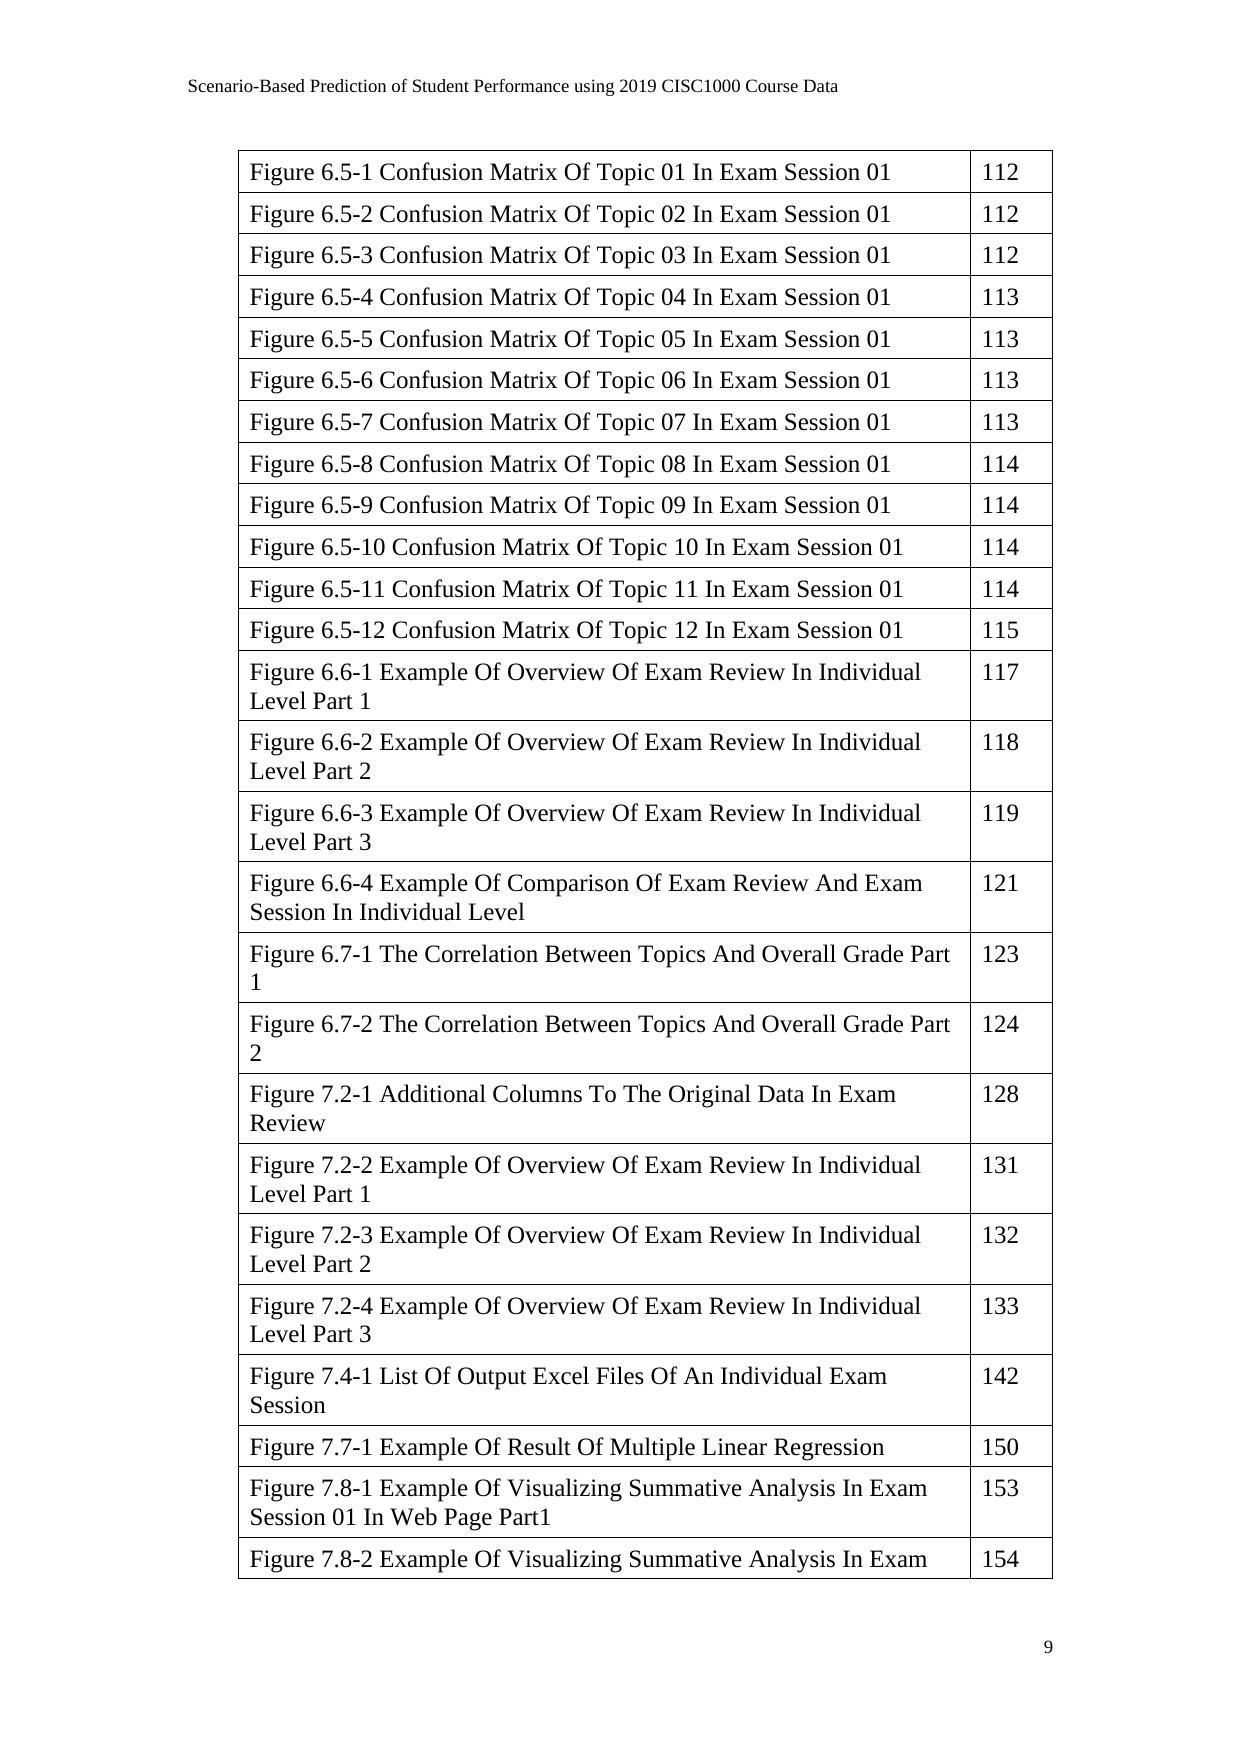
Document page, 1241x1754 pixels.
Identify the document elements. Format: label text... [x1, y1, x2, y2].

table_cell 114 [971, 443, 1052, 483]
table_cell Figure 6.7-2 The Correlation Between Topics And Overall Grade Part 2 [239, 1003, 970, 1072]
table_cell Figure 6.5-10 Confusion Matrix Of Topic 10 In Exam Session 01 [239, 526, 970, 567]
table_cell 119 [971, 792, 1052, 861]
table_cell Figure 6.7-1 The Correlation Between Topics And Overall Grade Part 1 [239, 933, 970, 1002]
table_cell 132 [971, 1214, 1052, 1284]
table_cell 133 [971, 1285, 1052, 1354]
table_cell 114 [971, 484, 1052, 525]
table_cell Figure 6.6-3 Example Of Overview Of Exam Review In Individual Level Part 3 [239, 792, 970, 861]
table_cell 150 [971, 1426, 1052, 1466]
table_cell 112 [971, 193, 1052, 233]
table_cell Figure 6.6-2 Example Of Overview Of Exam Review In Individual Level Part 2 [239, 721, 970, 791]
table_cell 153 [971, 1467, 1052, 1537]
table_cell Figure 6.5-2 Confusion Matrix Of Topic 02 In Exam Session 01 [239, 193, 970, 233]
table_cell 113 [971, 318, 1052, 358]
table_cell Figure 6.6-4 Example Of Comparison Of Exam Review And Exam Session In Individual Level [239, 862, 970, 932]
table_cell 142 [971, 1355, 1052, 1424]
table_cell 114 [971, 568, 1052, 608]
table_cell 113 [971, 359, 1052, 400]
table_cell 112 [971, 234, 1052, 275]
table_cell 117 [971, 651, 1052, 720]
table_cell Figure 6.5-1 Confusion Matrix Of Topic 01 In Exam Session 01 [239, 151, 970, 192]
table_cell 112 [971, 151, 1052, 192]
table_cell 154 [971, 1538, 1052, 1578]
table_cell Figure 6.5-3 Confusion Matrix Of Topic 03 In Exam Session 01 [239, 234, 970, 275]
table_cell 113 [971, 276, 1052, 317]
table_cell Figure 6.5-9 Confusion Matrix Of Topic 09 In Exam Session 01 [239, 484, 970, 525]
table_cell 118 [971, 721, 1052, 791]
table_cell Figure 7.2-2 Example Of Overview Of Exam Review In Individual Level Part 1 [239, 1144, 970, 1213]
table_cell 121 [971, 862, 1052, 932]
table_cell Figure 6.5-12 Confusion Matrix Of Topic 12 In Exam Session 01 [239, 609, 970, 650]
table_cell Figure 6.5-5 Confusion Matrix Of Topic 05 In Exam Session 01 [239, 318, 970, 358]
table_cell 124 [971, 1003, 1052, 1072]
table_cell Figure 6.5-11 Confusion Matrix Of Topic 11 In Exam Session 01 [239, 568, 970, 608]
table_cell Figure 6.5-7 Confusion Matrix Of Topic 07 In Exam Session 01 [239, 401, 970, 442]
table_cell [239, 1538, 970, 1578]
table_cell 113 [971, 401, 1052, 442]
table_cell Figure 7.7-1 Example Of Result Of Multiple Linear Regression [239, 1426, 970, 1466]
table_cell 123 [971, 933, 1052, 1002]
table_cell Figure 6.6-1 Example Of Overview Of Exam Review In Individual Level Part 1 [239, 651, 970, 720]
table_cell 114 [971, 526, 1052, 567]
table_cell 131 [971, 1144, 1052, 1213]
table_cell Figure 6.5-6 Confusion Matrix Of Topic 06 In Exam Session 01 [239, 359, 970, 400]
table_cell Figure 6.5-4 Confusion Matrix Of Topic 04 In Exam Session 01 [239, 276, 970, 317]
table_cell Figure 7.2-1 Additional Columns To The Original Data In Exam Review [239, 1074, 970, 1143]
table_cell 128 [971, 1074, 1052, 1143]
table_cell Figure 7.8-1 Example Of Visualizing Summative Analysis In Exam Session 01 In Web Page Part1 [239, 1467, 970, 1537]
table_cell 115 [971, 609, 1052, 650]
table_cell Figure 6.5-8 Confusion Matrix Of Topic 08 In Exam Session 01 [239, 443, 970, 483]
table_cell Figure 7.2-3 Example Of Overview Of Exam Review In Individual Level Part 2 [239, 1214, 970, 1284]
table_cell Figure 7.4-1 List Of Output Excel Files Of An Individual Exam Session [239, 1355, 970, 1424]
table_cell Figure 7.2-4 Example Of Overview Of Exam Review In Individual Level Part 3 [239, 1285, 970, 1354]
